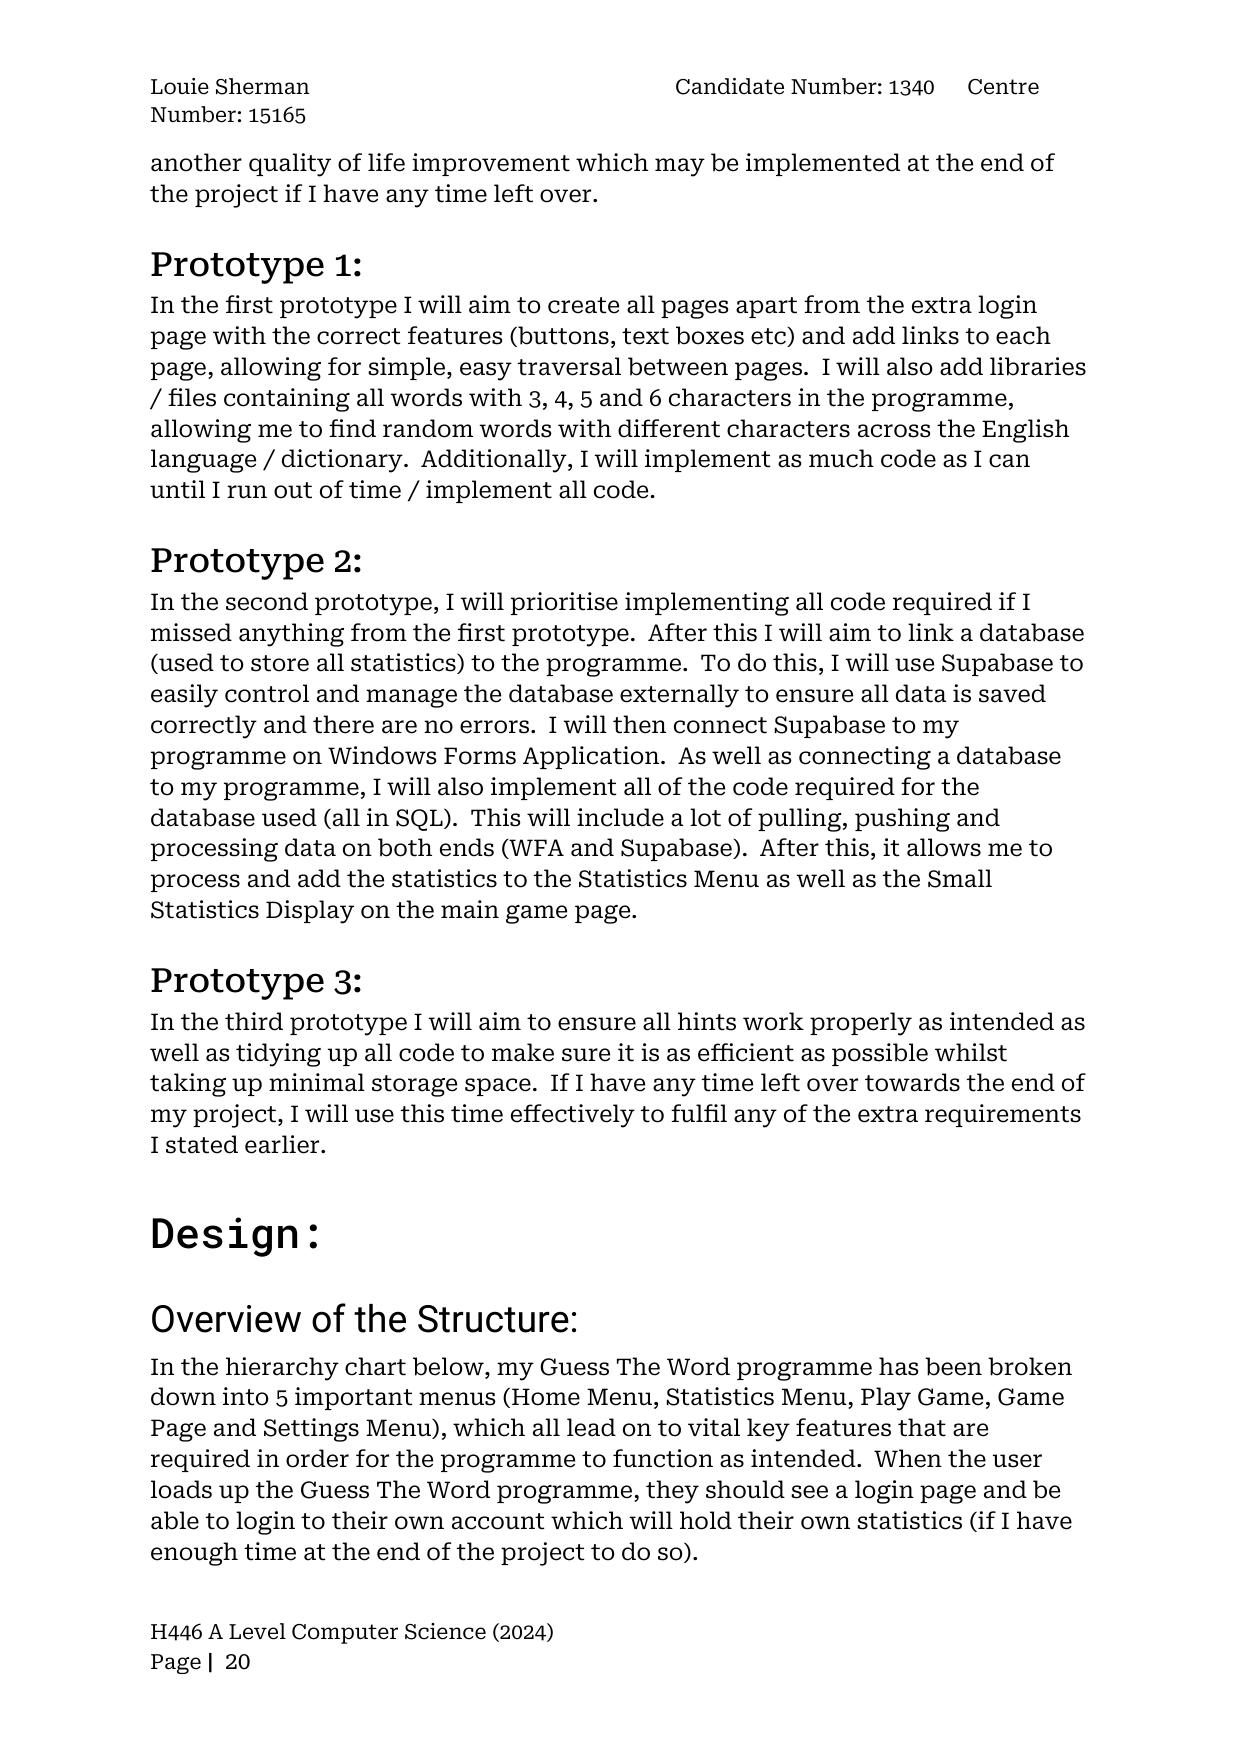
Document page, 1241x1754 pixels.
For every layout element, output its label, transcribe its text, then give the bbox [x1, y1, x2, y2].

text In the hierarchy chart below, my Guess The Word programme has been broken down into 5 important menus (Home Menu, Statistics Menu, Play Game, Game Page and Settings Menu), which all lead on to vital key features that are required in order for the programme to function as intended. When the user loads up the Guess The Word programme, they should see a login page and be able to login to their own account which will hold their own statistics (if I have enough time at the end of the project to do so). [150, 1354, 1090, 1566]
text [150, 150, 1090, 208]
subtitle Prototype 3: [150, 961, 1090, 1001]
text In the first prototype I will aim to create all pages apart from the extra login page with the correct features (buttons, text boxes etc) and add links to each page, allowing for simple, easy traversal between pages. I will also add libraries / files containing all words with 3, 4, 5 and 6 characters in the programme, allowing me to find random words with different characters across the English language / dictionary. Additionally, I will implement as much code as I can until I run out of time / implement all code. [150, 292, 1090, 504]
subtitle Design: [150, 1205, 1090, 1260]
subtitle Overview of the Structure: [150, 1297, 1090, 1341]
text In the second prototype, I will prioritise implementing all code required if I missed anything from the first prototype. After this I will aim to link a database (used to store all statistics) to the programme. To do this, I will use Supabase to easily control and manage the database externally to ensure all data is saved correctly and there are no errors. I will then connect Supabase to my programme on Windows Forms Application. As well as connecting a database to my programme, I will also implement all of the code required for the database used (all in SQL). This will include a lot of pulling, pushing and processing data on both ends (WFA and Supabase). After this, it allows me to process and add the statistics to the Statistics Menu as well as the Small Statistics Display on the main game page. [150, 589, 1090, 924]
text In the third prototype I will aim to ensure all hints work properly as intended as well as tidying up all code to make sure it is as efficient as possible whilst taking up minimal storage space. If I have any time left over towards the end of my project, I will use this time effectively to fulfil any of the extra requirements I stated earlier. [150, 1009, 1090, 1159]
subtitle Prototype 2: [150, 542, 1090, 581]
subtitle Prototype 1: [150, 245, 1090, 284]
